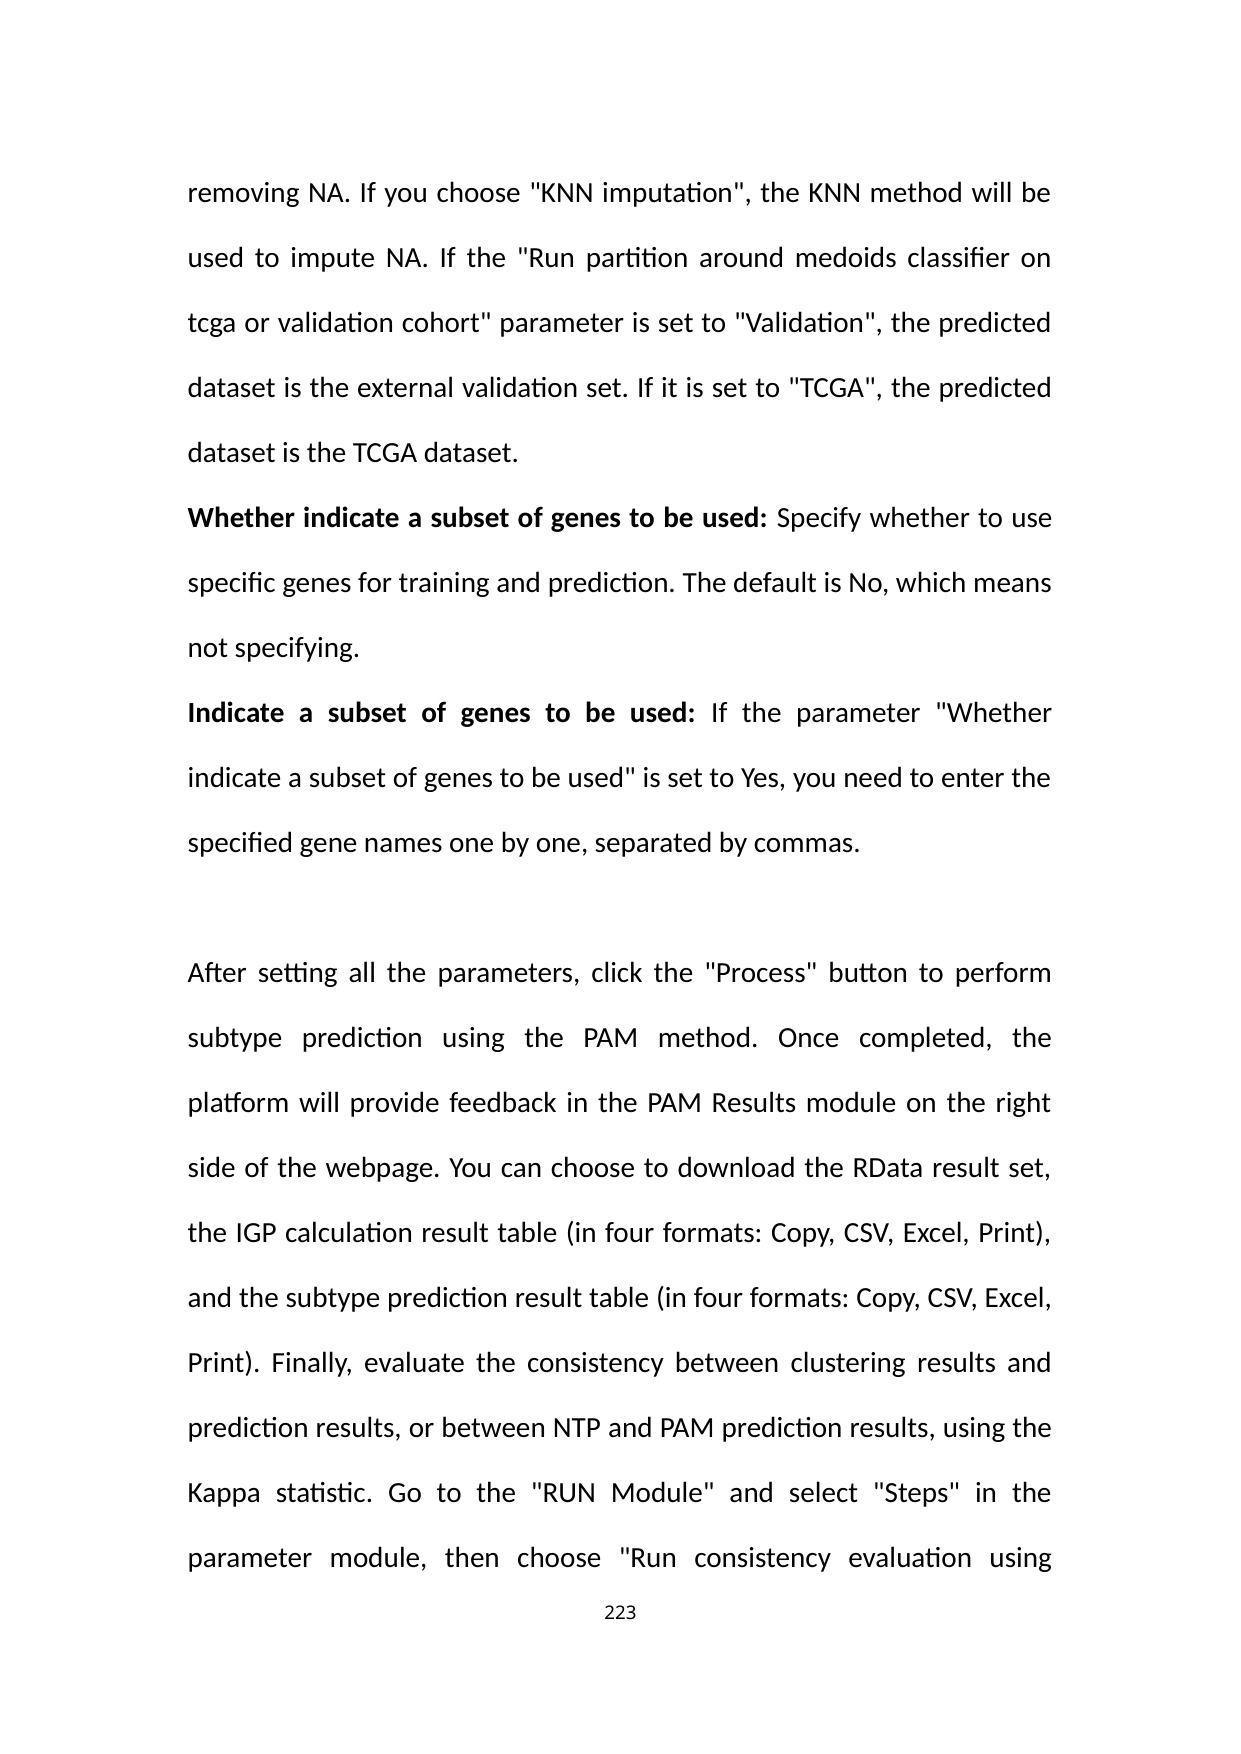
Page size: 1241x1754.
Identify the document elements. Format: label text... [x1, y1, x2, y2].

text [187, 160, 1053, 485]
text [187, 940, 1053, 1590]
text Indicate a subset of genes to be used: If the parameter "Whether indicate a subset of genes to be used" is set to Yes, you need to enter the specified gene names one by one, separated by commas. [187, 680, 1053, 875]
text Whether indicate a subset of genes to be used: Specify whether to use specific genes for training and prediction. The default is No, which means not specifying. [187, 485, 1053, 680]
